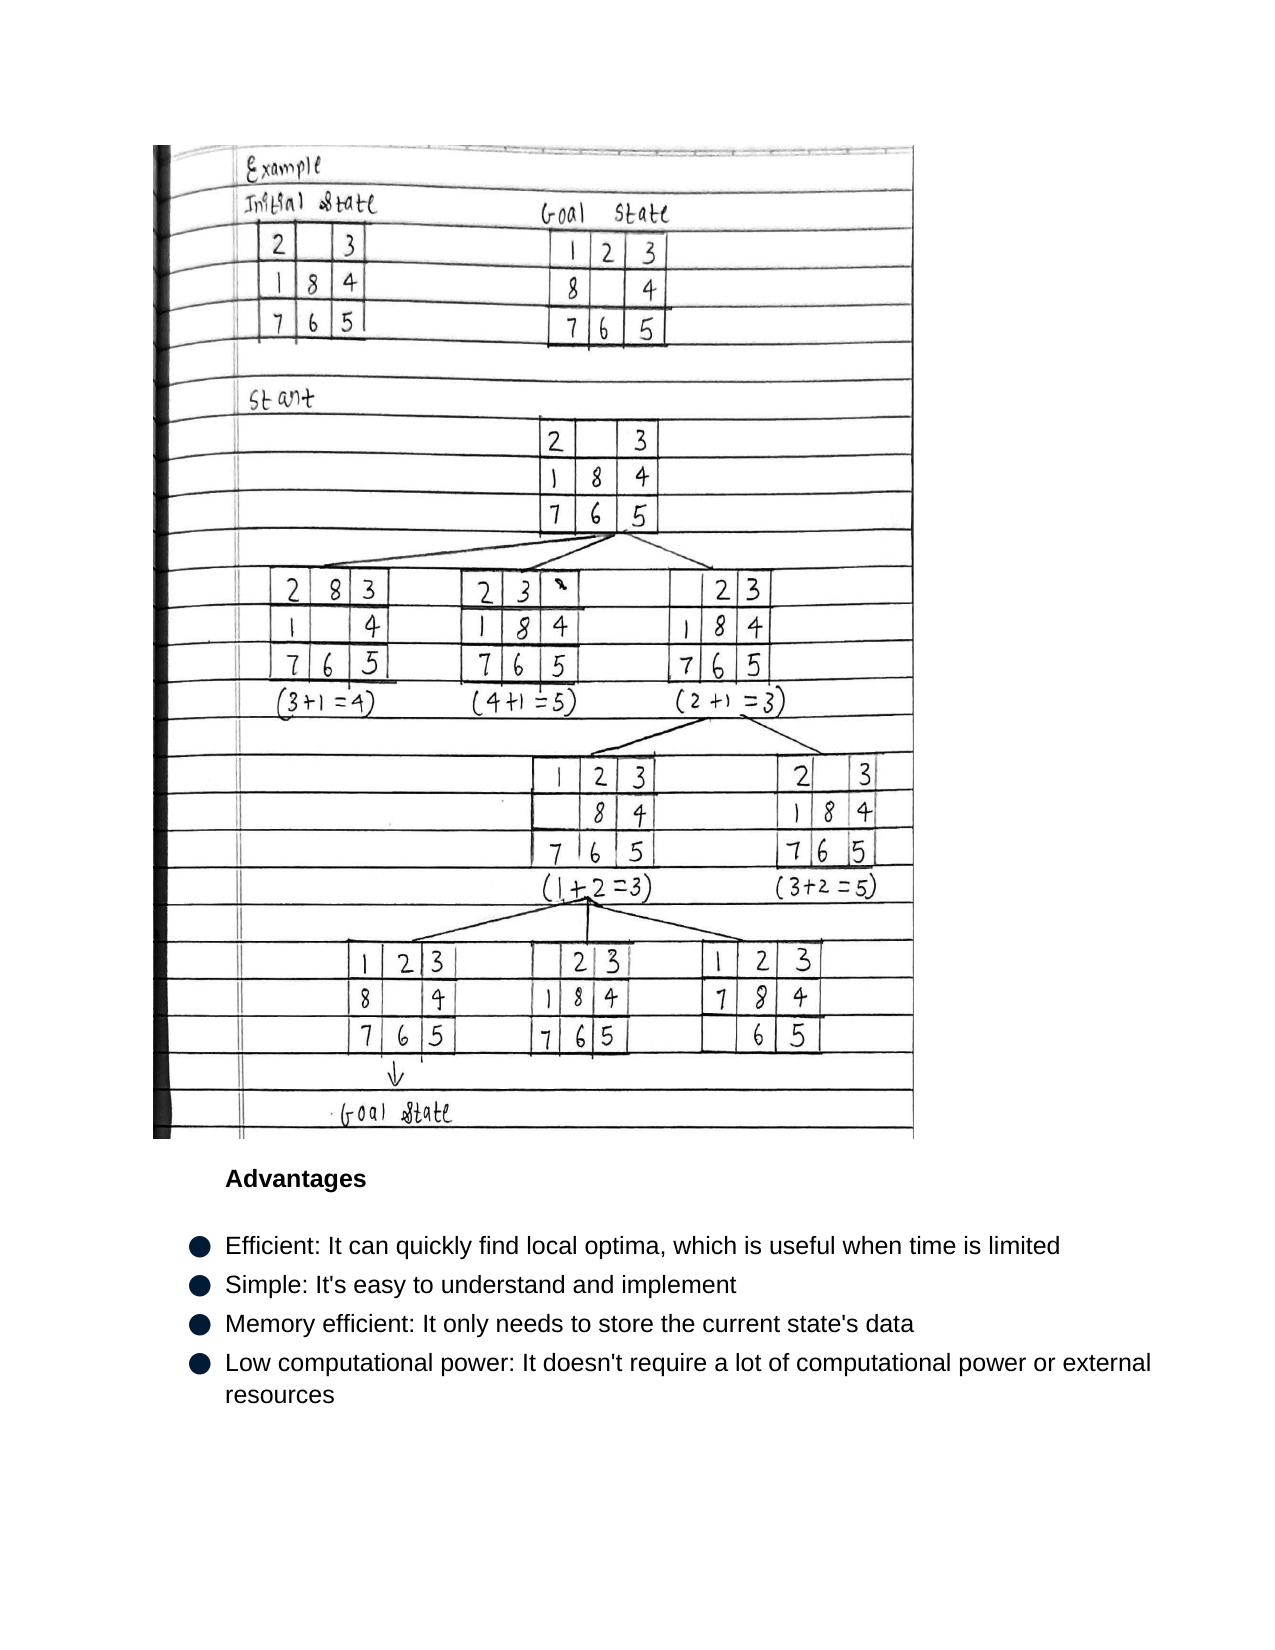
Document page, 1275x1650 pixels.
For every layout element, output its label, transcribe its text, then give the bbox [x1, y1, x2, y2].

text Advantages [225, 1164, 1200, 1193]
list Low computational power: It doesn't require a lot of computational power or external resources [187, 1341, 1153, 1408]
list Memory efficient: It only needs to store the current state's data [187, 1302, 1200, 1341]
picture [153, 145, 914, 1139]
list Simple: It's easy to understand and implement [187, 1263, 1200, 1302]
list Efficient: It can quickly find local optima, which is useful when time is limited [187, 1225, 1200, 1263]
